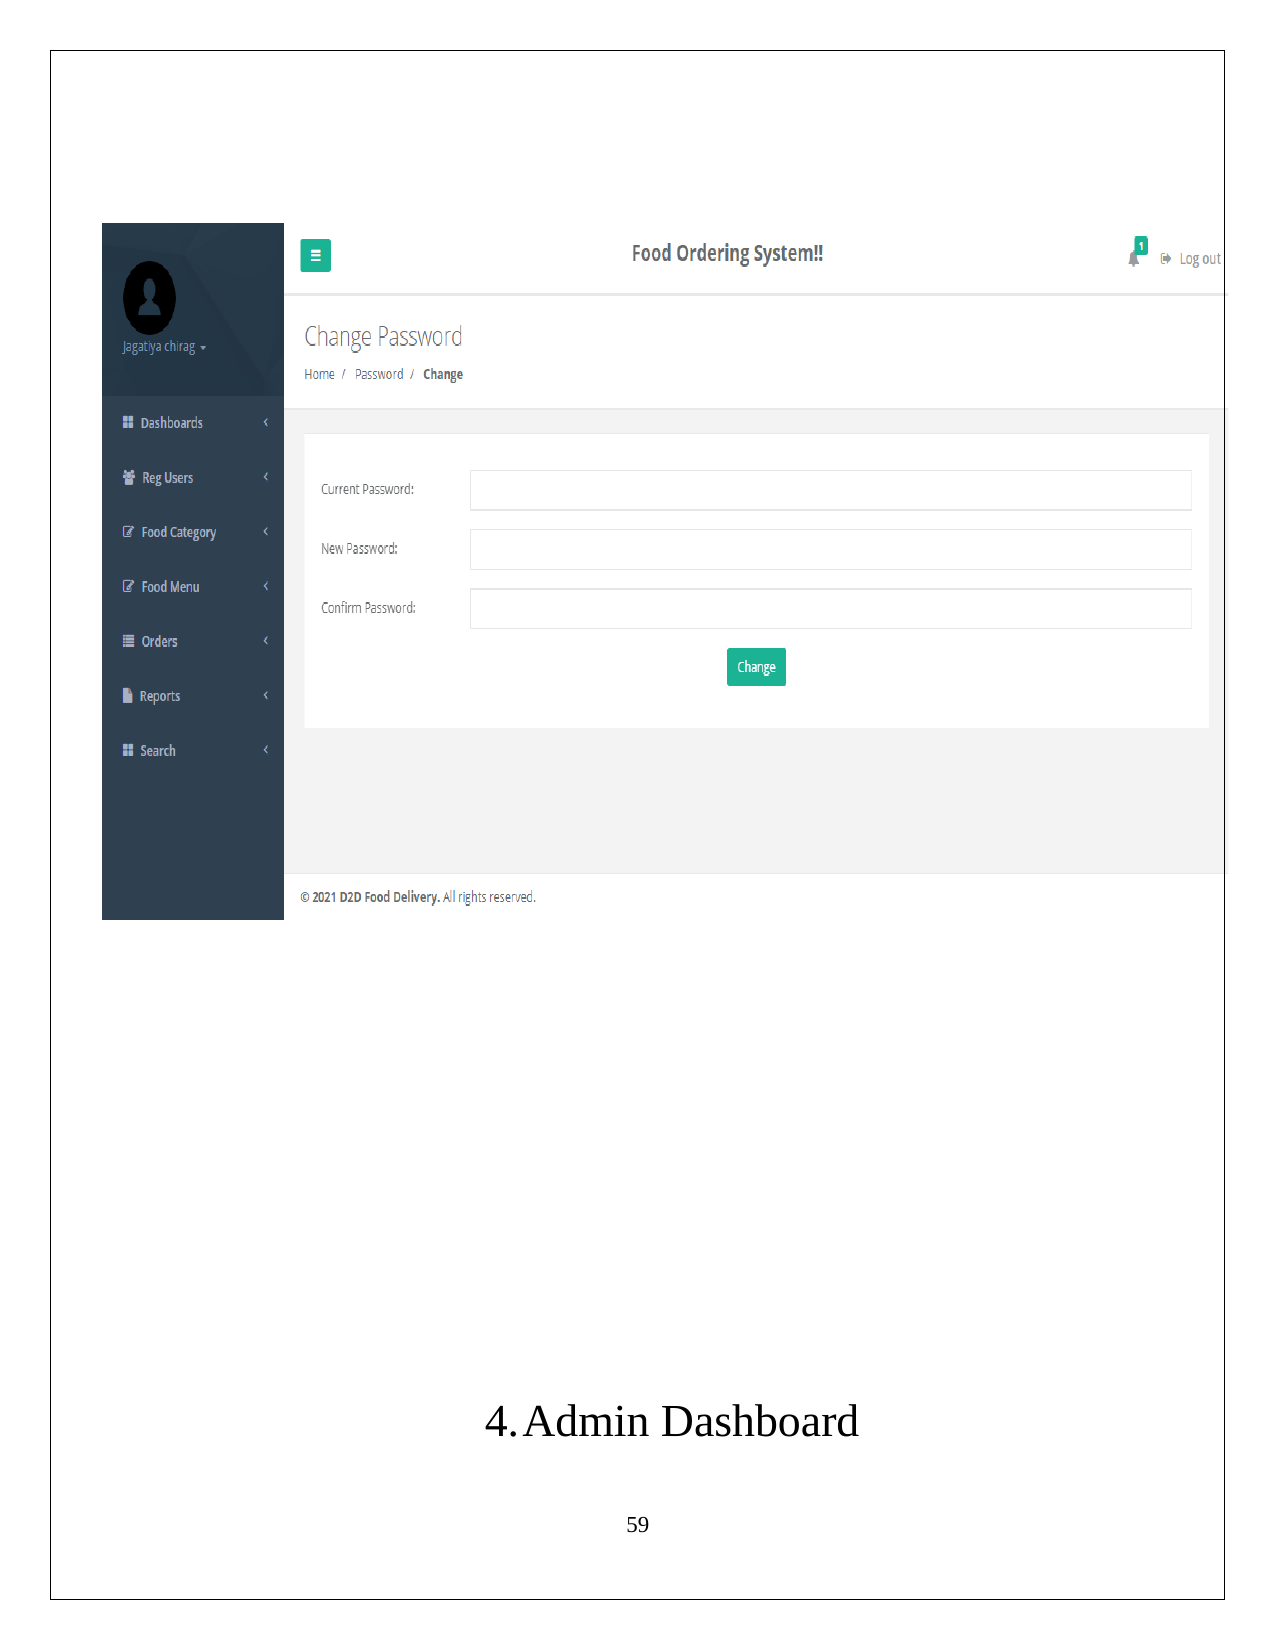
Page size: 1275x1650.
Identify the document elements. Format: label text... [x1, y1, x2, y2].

picture [1225, 223, 1229, 920]
picture [102, 223, 1224, 920]
list Admin Dashboard [139, 1394, 1204, 1447]
